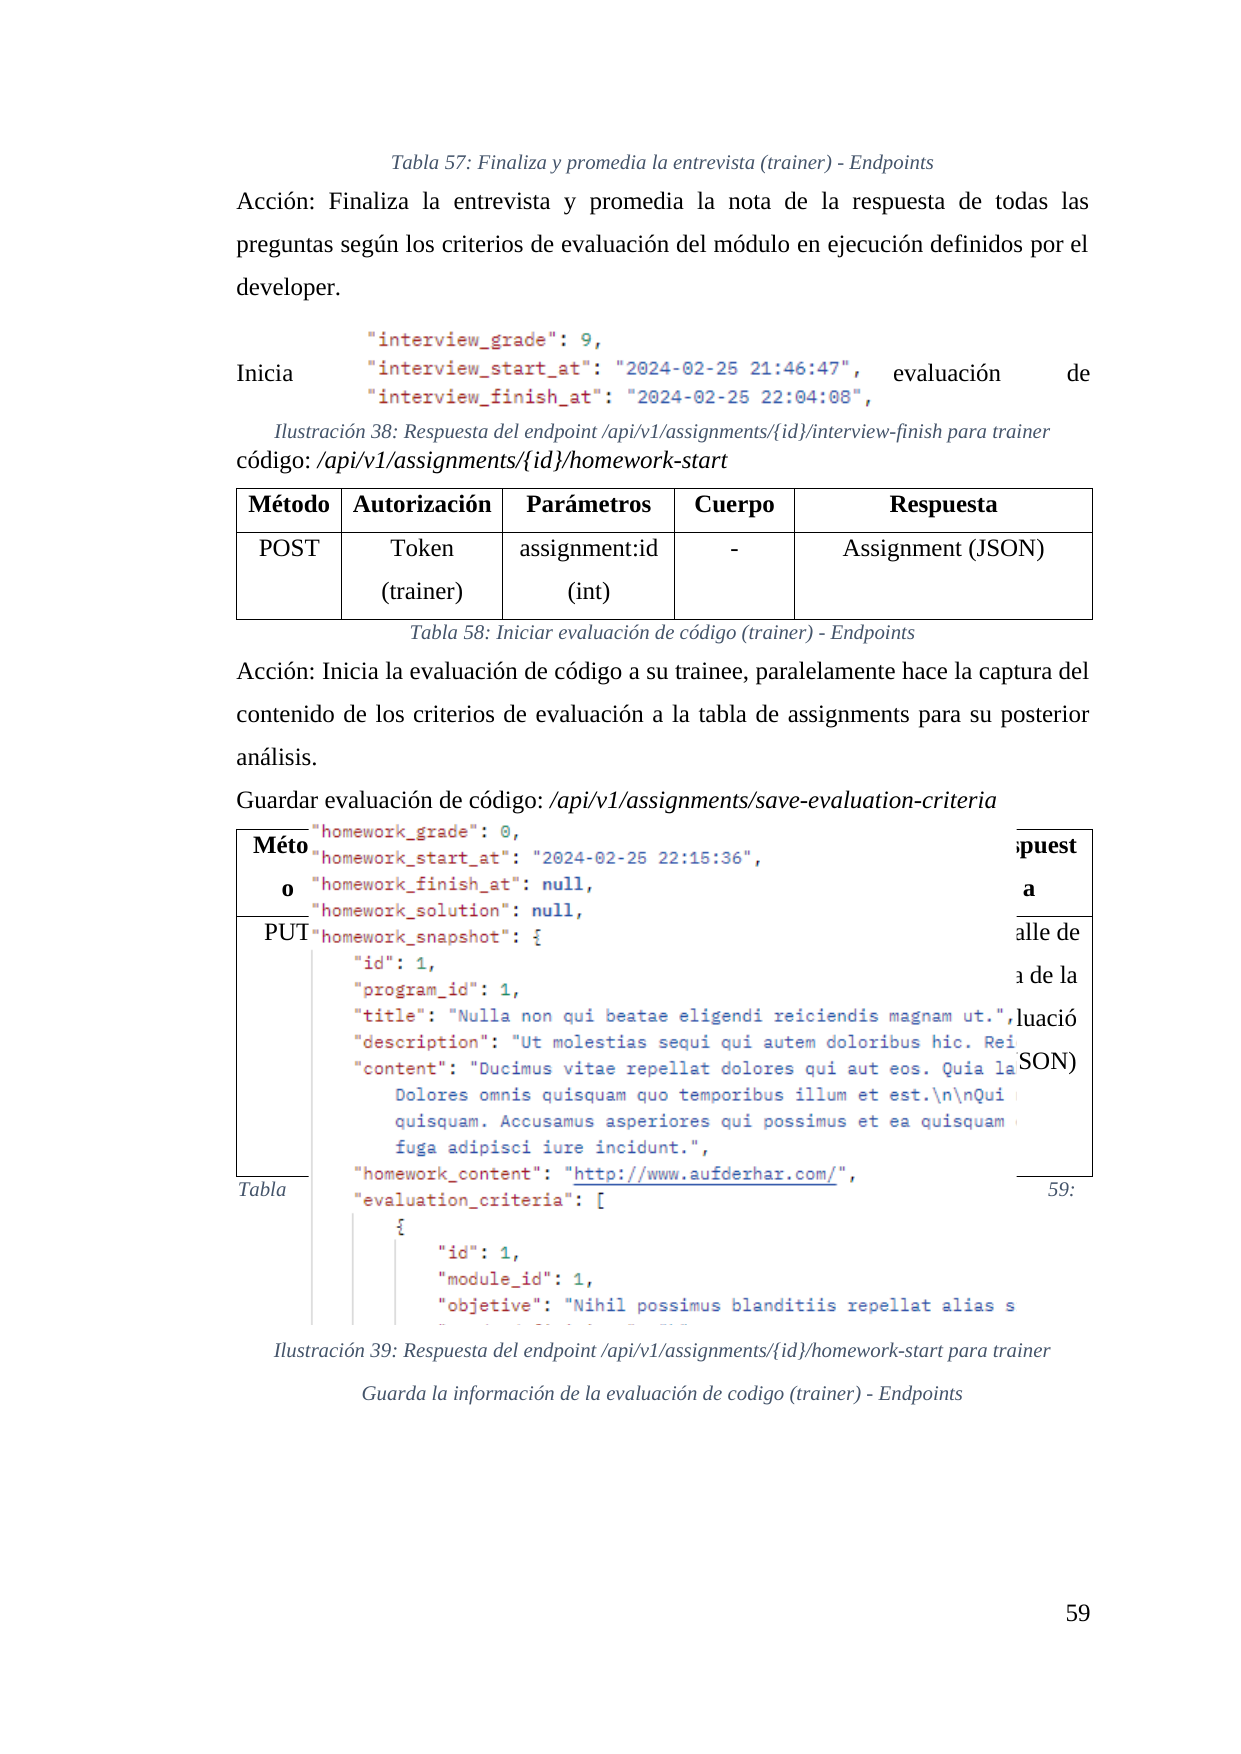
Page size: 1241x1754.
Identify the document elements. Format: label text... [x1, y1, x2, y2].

table_header Cuerpo [675, 489, 794, 532]
table_cell Token (trainer) [342, 533, 502, 619]
table_header Método [237, 830, 307, 916]
table_cell Assignment (JSON) [795, 533, 1092, 619]
subtitle Inicia evaluación de código: /api/v1/assignments/{id}/homework-start [236, 358, 1090, 473]
table_cell Detalle de nota de la evaluación (JSON) [1017, 917, 1092, 1176]
table_cell PUT [237, 917, 307, 1176]
table_cell - [675, 533, 794, 619]
text Acción: Inicia la evaluación de código a su trainee, paralelamente hace la captura del contenido de los criterios de evaluación a la tabla de assignments para su posterior análisis. [236, 656, 1090, 771]
text Tabla 58: Iniciar evaluación de código (trainer) - Endpoints [236, 620, 1090, 644]
subtitle Guardar evaluación de código: /api/v1/assignments/save-evaluation-criteria [236, 786, 1090, 814]
table_cell assignment:id (int) [503, 533, 674, 619]
text Acción: Finaliza la entrevista y promedia la nota de la respuesta de todas las preguntas según los criterios de evaluación del módulo en ejecución definidos por el developer. [236, 186, 1090, 301]
picture [364, 325, 875, 410]
table_header Autorización [342, 489, 502, 532]
table_header Respuesta [1017, 830, 1092, 916]
text Tabla 59: Guarda la información de la evaluación de codigo (trainer) - Endpoints [236, 1177, 1090, 1405]
table_header Método [237, 489, 341, 532]
table_header Parámetros [503, 489, 674, 532]
picture [307, 820, 1017, 1323]
table_cell POST [237, 533, 341, 619]
table_header Respuesta [795, 489, 1092, 532]
text Tabla 57: Finaliza y promedia la entrevista (trainer) - Endpoints [236, 150, 1090, 174]
